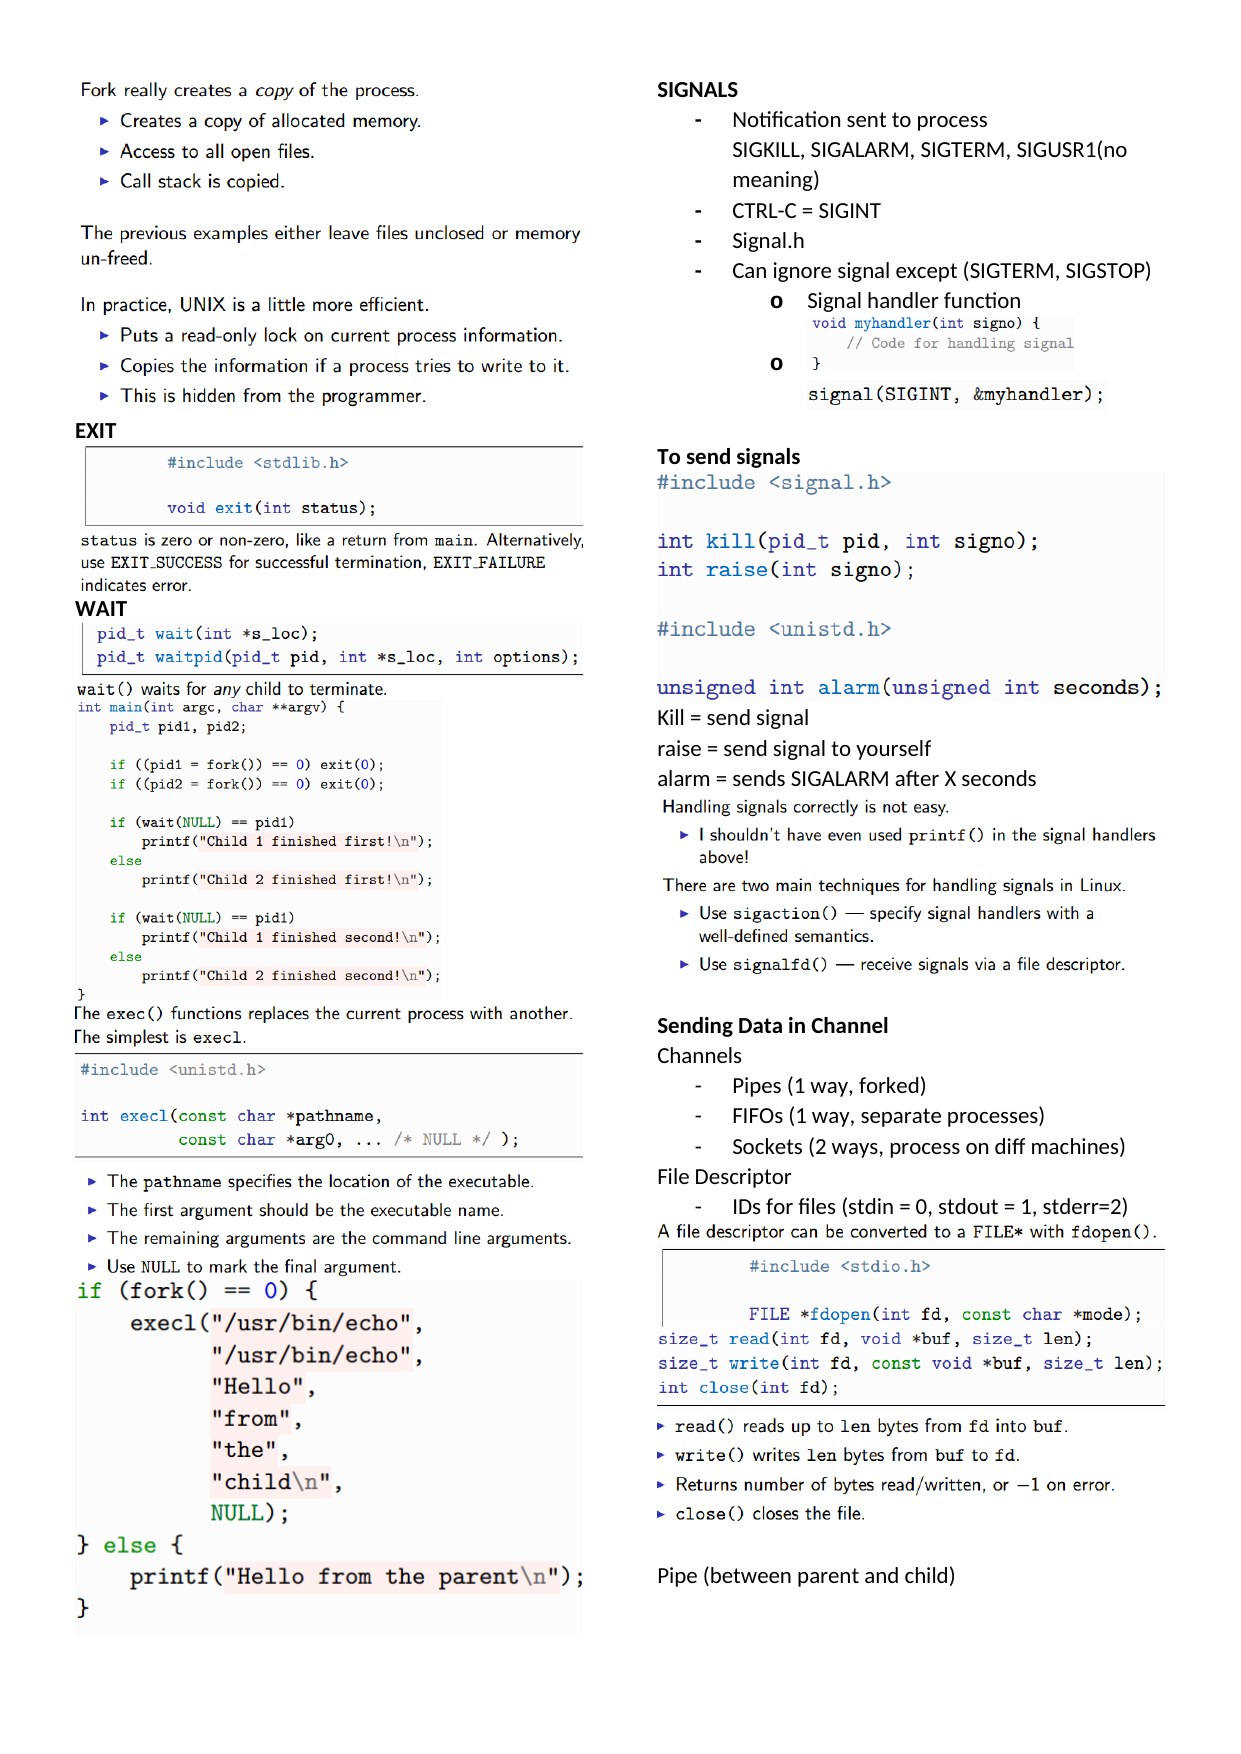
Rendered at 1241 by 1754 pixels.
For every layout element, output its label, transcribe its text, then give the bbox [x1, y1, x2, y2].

list Notification sent to process SIGKILL, SIGALARM, SIGTERM, SIGUSR1(no meaning) [694, 105, 1165, 194]
list IDs for files (stdin = 0, stdout = 1, stderr=2) [694, 1192, 1165, 1220]
list Can ignore signal except (SIGTERM, SIGSTOP) [694, 256, 1165, 284]
list Signal.h [694, 226, 1165, 254]
list CTRL-C = SIGINT [694, 196, 1165, 224]
text Sending Data in Channel [657, 1011, 1165, 1039]
text WAIT [75, 698, 583, 1001]
list Pipes (1 way, forked) [694, 1071, 1165, 1099]
list FIFOs (1 way, separate processes) [694, 1102, 1165, 1130]
list Sockets (2 ways, process on diff machines) [694, 1132, 1165, 1160]
text File Descriptor [657, 1162, 1165, 1190]
text Channels [657, 1041, 1165, 1069]
list Signal handler function [769, 286, 1165, 316]
text Kill = send signal raise = send signal to yourself alarm = sends SIGALARM after X seconds [657, 703, 1165, 794]
text SIGNALS [657, 75, 1165, 103]
text WAIT [75, 594, 583, 623]
text To send signals [657, 442, 1165, 472]
text Pipe (between parent and child) [657, 1561, 1165, 1589]
text EXIT [75, 416, 583, 444]
